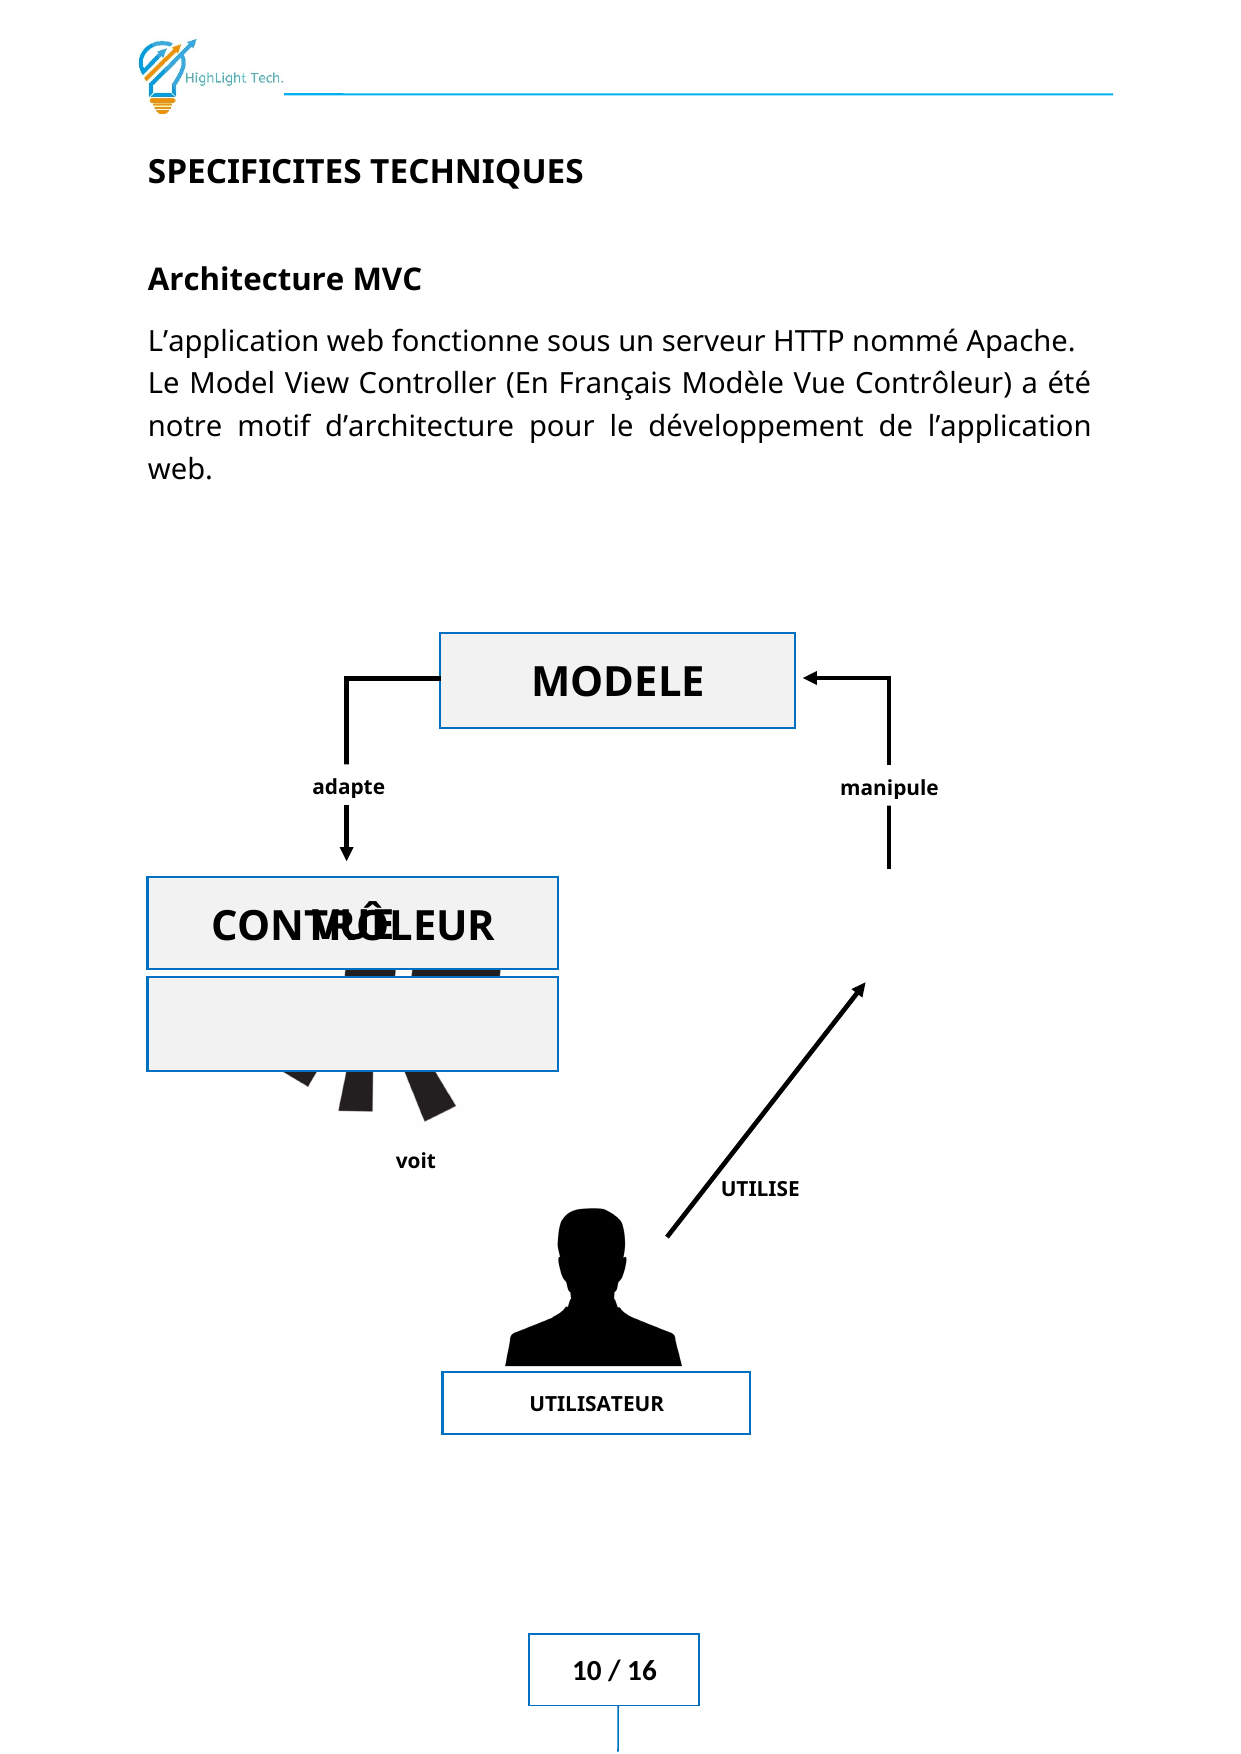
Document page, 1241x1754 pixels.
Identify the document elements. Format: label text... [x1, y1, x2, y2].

picture [302, 970, 513, 976]
subtitle SPECIFICITES TECHNIQUES [148, 148, 1093, 193]
text Architecture MVC [148, 257, 1093, 300]
text Le Model View Controller (En Français Modèle Vue Contrôleur) a été notre motif d’architecture pour le développement de l’application web. [148, 363, 1093, 488]
text L’application web fonctionne sous un serveur HTTP nommé Apache. [148, 320, 1093, 359]
picture [137, 37, 284, 113]
picture [276, 1072, 541, 1178]
picture [499, 1203, 687, 1370]
